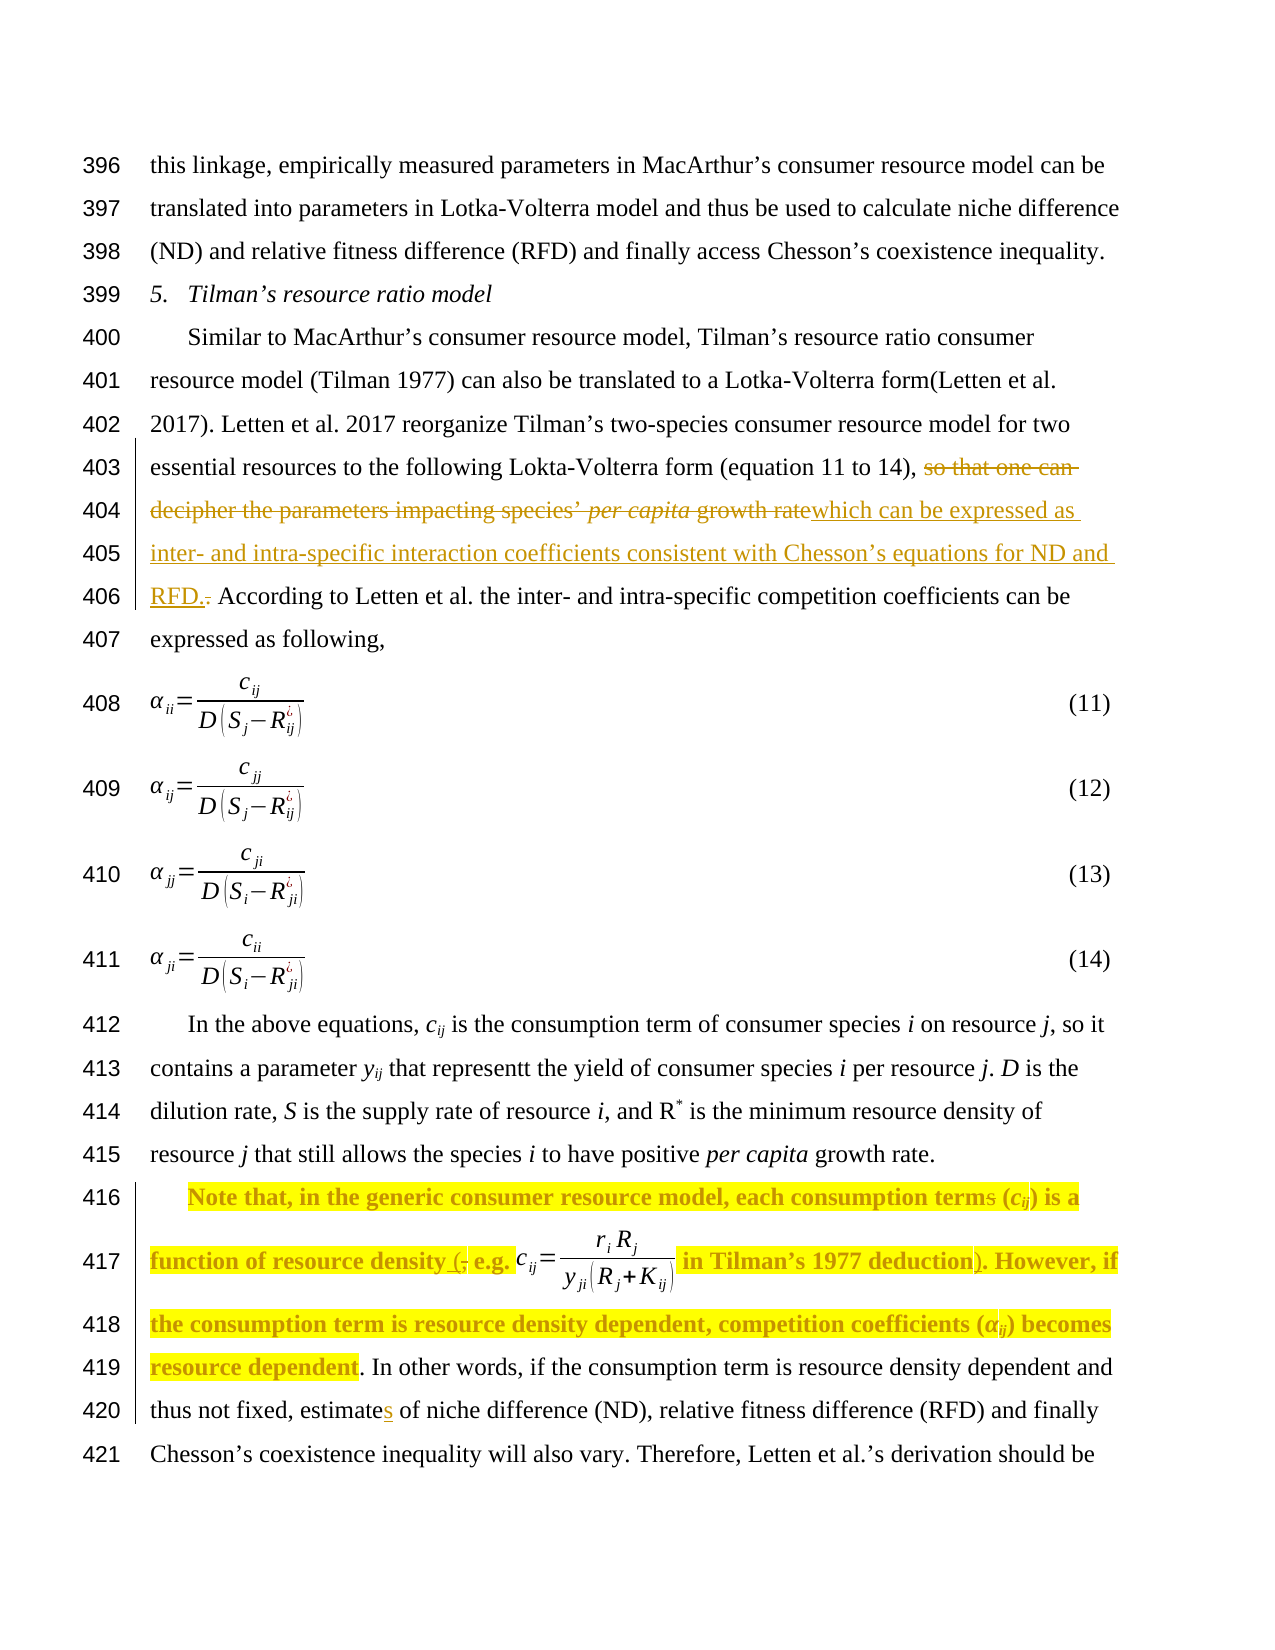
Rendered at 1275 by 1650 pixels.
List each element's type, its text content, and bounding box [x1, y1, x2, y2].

text (13) [150, 838, 1125, 910]
text Similar to MacArthur’s consumer resource model, Tilman’s resource ratio consumer resource model (Tilman 1977) can also be translated to a Lotka-Volterra form(Letten et al. 2017). Letten et al. 2017 reorganize Tilman’s two-species consumer resource model for two essential resources to the following Lokta-Volterra form (equation 11 to 14), According to Letten et al. the inter- and intra-specific competition coefficients can be expressed as following, [150, 322, 1125, 653]
text (11) [150, 667, 1125, 739]
text In the above equations, cij is the consumption term of consumer species i on resource j, so it contains a parameter yij that representt the yield of consumer species i per resource j. D is the dilution rate, S is the supply rate of resource i, and R* is the minimum resource density of resource j that still allows the species i to have positive per capita growth rate. [150, 1009, 1125, 1168]
text (12) [150, 753, 1125, 824]
text (14) [150, 924, 1125, 995]
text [150, 150, 1125, 265]
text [150, 1182, 1125, 1467]
list Tilman’s resource ratio model [150, 279, 1125, 308]
